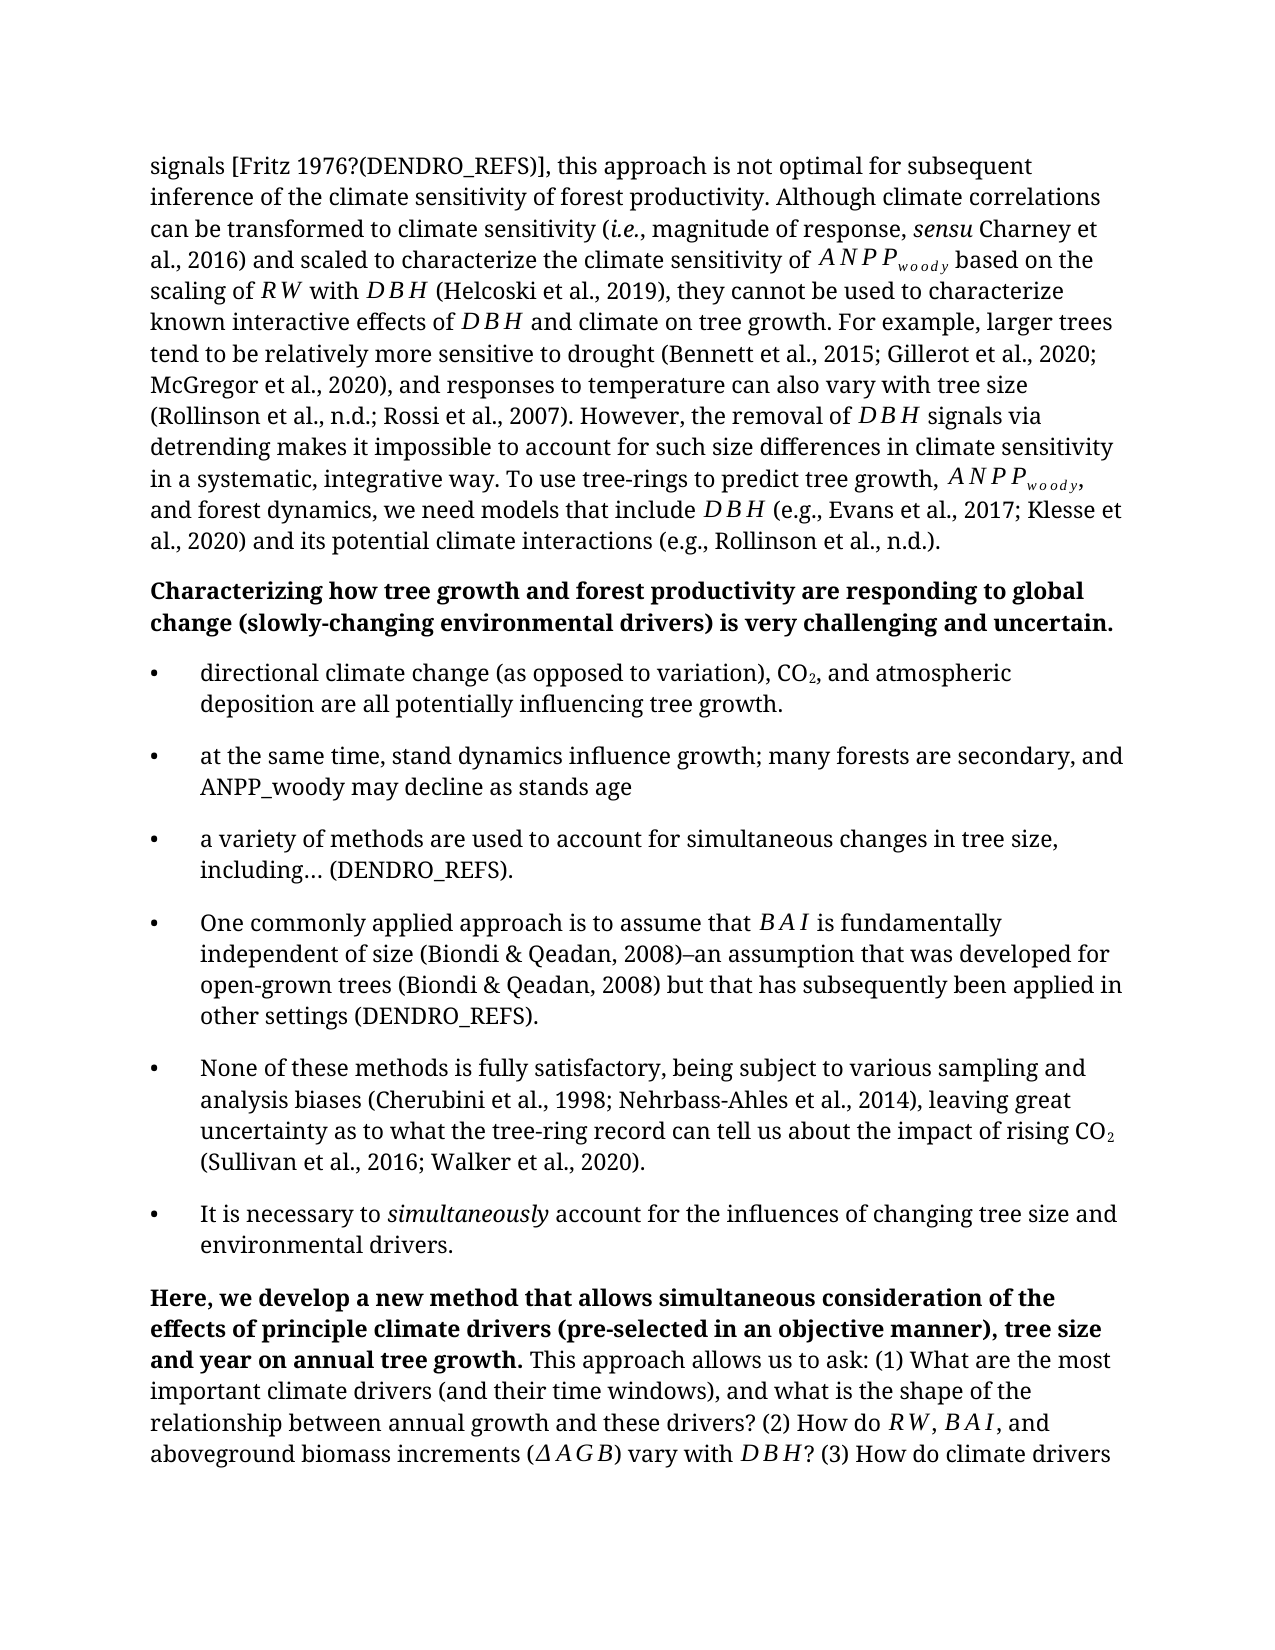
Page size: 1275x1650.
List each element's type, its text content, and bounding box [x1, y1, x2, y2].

list None of these methods is fully satisfactory, being subject to various sampling and analysis biases (Cherubini et al., 1998; Nehrbass-Ahles et al., 2014), leaving great uncertainty as to what the tree-ring record can tell us about the impact of rising CO2 (Sullivan et al., 2016; Walker et al., 2020). [150, 1052, 1125, 1177]
list a variety of methods are used to account for simultaneous changes in tree size, including… (DENDRO_REFS). [150, 823, 1125, 886]
list One commonly applied approach is to assume that is fundamentally independent of size (Biondi & Qeadan, 2008)–an assumption that was developed for open-grown trees (Biondi & Qeadan, 2008) but that has subsequently been applied in other settings (DENDRO_REFS). [150, 906, 1125, 1031]
list directional climate change (as opposed to variation), CO2, and atmospheric deposition are all potentially influencing tree growth. [150, 656, 1125, 719]
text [150, 150, 1125, 556]
list It is necessary to simultaneously account for the influences of changing tree size and environmental drivers. [150, 1198, 1125, 1261]
text Characterizing how tree growth and forest productivity are responding to global change (slowly-changing environmental drivers) is very challenging and uncertain. [150, 575, 1125, 638]
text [150, 1281, 1125, 1469]
list at the same time, stand dynamics influence growth; many forests are secondary, and ANPP_woody may decline as stands age [150, 740, 1125, 802]
